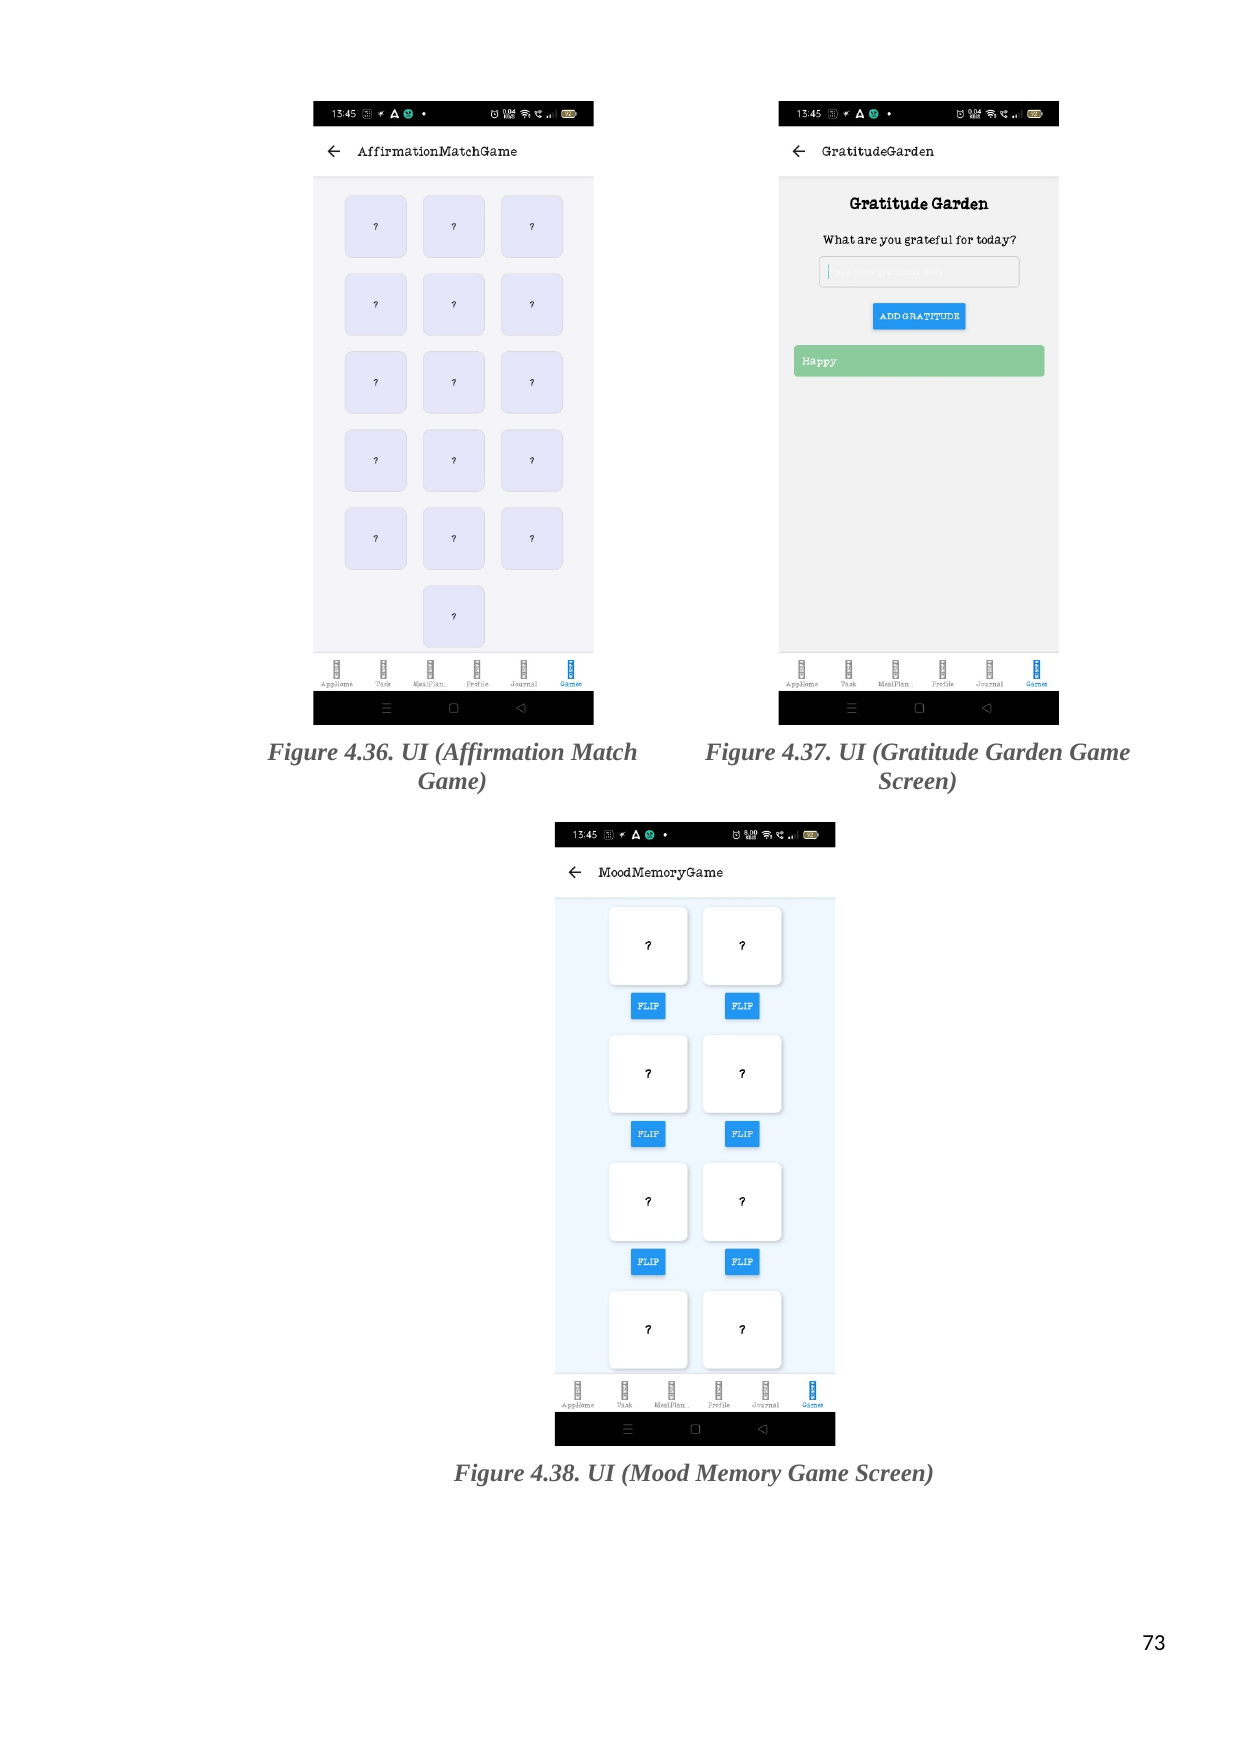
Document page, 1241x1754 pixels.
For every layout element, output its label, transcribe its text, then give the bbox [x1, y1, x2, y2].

picture [554, 822, 836, 1446]
picture [313, 101, 594, 725]
subtitle Figure 4.38. UI (Mood Memory Game Screen) [225, 1458, 1165, 1487]
picture [778, 101, 1059, 725]
table_cell Figure 4.36. UI (Affirmation Match Game) [225, 102, 682, 823]
table_cell Figure 4.37. UI (Gratitude Garden Game Screen) [682, 102, 1155, 823]
